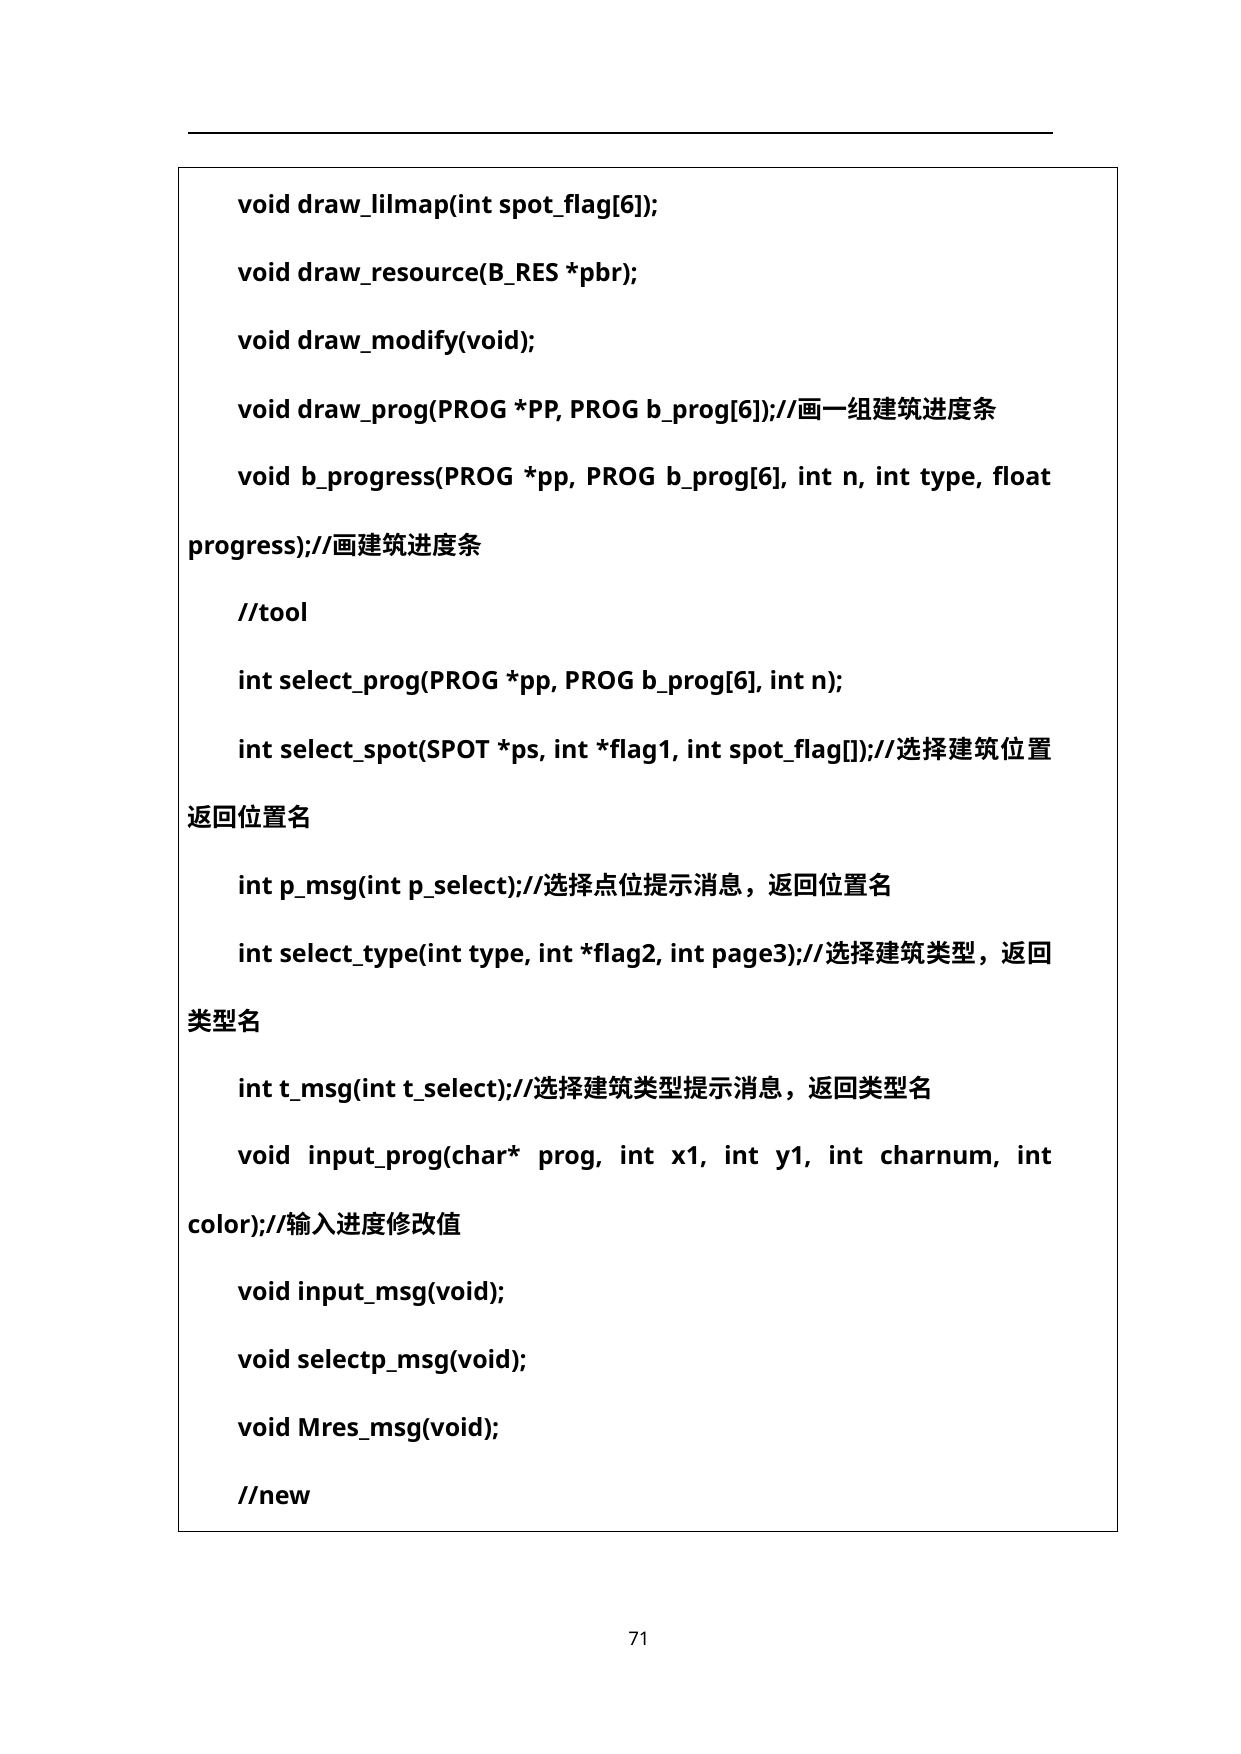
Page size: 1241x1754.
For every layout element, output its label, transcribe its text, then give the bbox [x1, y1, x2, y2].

text void Mres_msg(void); [187, 1393, 1053, 1457]
text void input_msg(void); [187, 1257, 1053, 1325]
text int select_type(int type, int *flag2, int page3);//选择建筑类型，返回类型名 [187, 917, 1053, 1053]
text void selectp_msg(void); [187, 1325, 1053, 1393]
text int p_msg(int p_select);//选择点位提示消息，返回位置名 [187, 849, 1053, 917]
text int select_prog(PROG *pp, PROG b_prog[6], int n); [187, 646, 1053, 713]
text int t_msg(int t_select);//选择建筑类型提示消息，返回类型名 [187, 1053, 1053, 1121]
text int select_spot(SPOT *ps, int *flag1, int spot_flag[]);//选择建筑位置，返回位置名 [187, 713, 1053, 849]
text void b_progress(PROG *pp, PROG b_prog[6], int n, int type, float progress);//画建筑进度条 [187, 442, 1053, 578]
text void draw_modify(void); [187, 306, 1053, 374]
text void input_prog(char* prog, int x1, int y1, int charnum, int color);//输入进度修改值 [187, 1121, 1053, 1257]
text //tool [187, 578, 1053, 646]
text void draw_prog(PROG *PP, PROG b_prog[6]);//画一组建筑进度条 [187, 374, 1053, 442]
text //new [179, 1457, 1117, 1531]
text void draw_lilmap(int spot_flag[6]); [179, 168, 1117, 238]
text void draw_resource(B_RES *pbr); [187, 238, 1053, 306]
